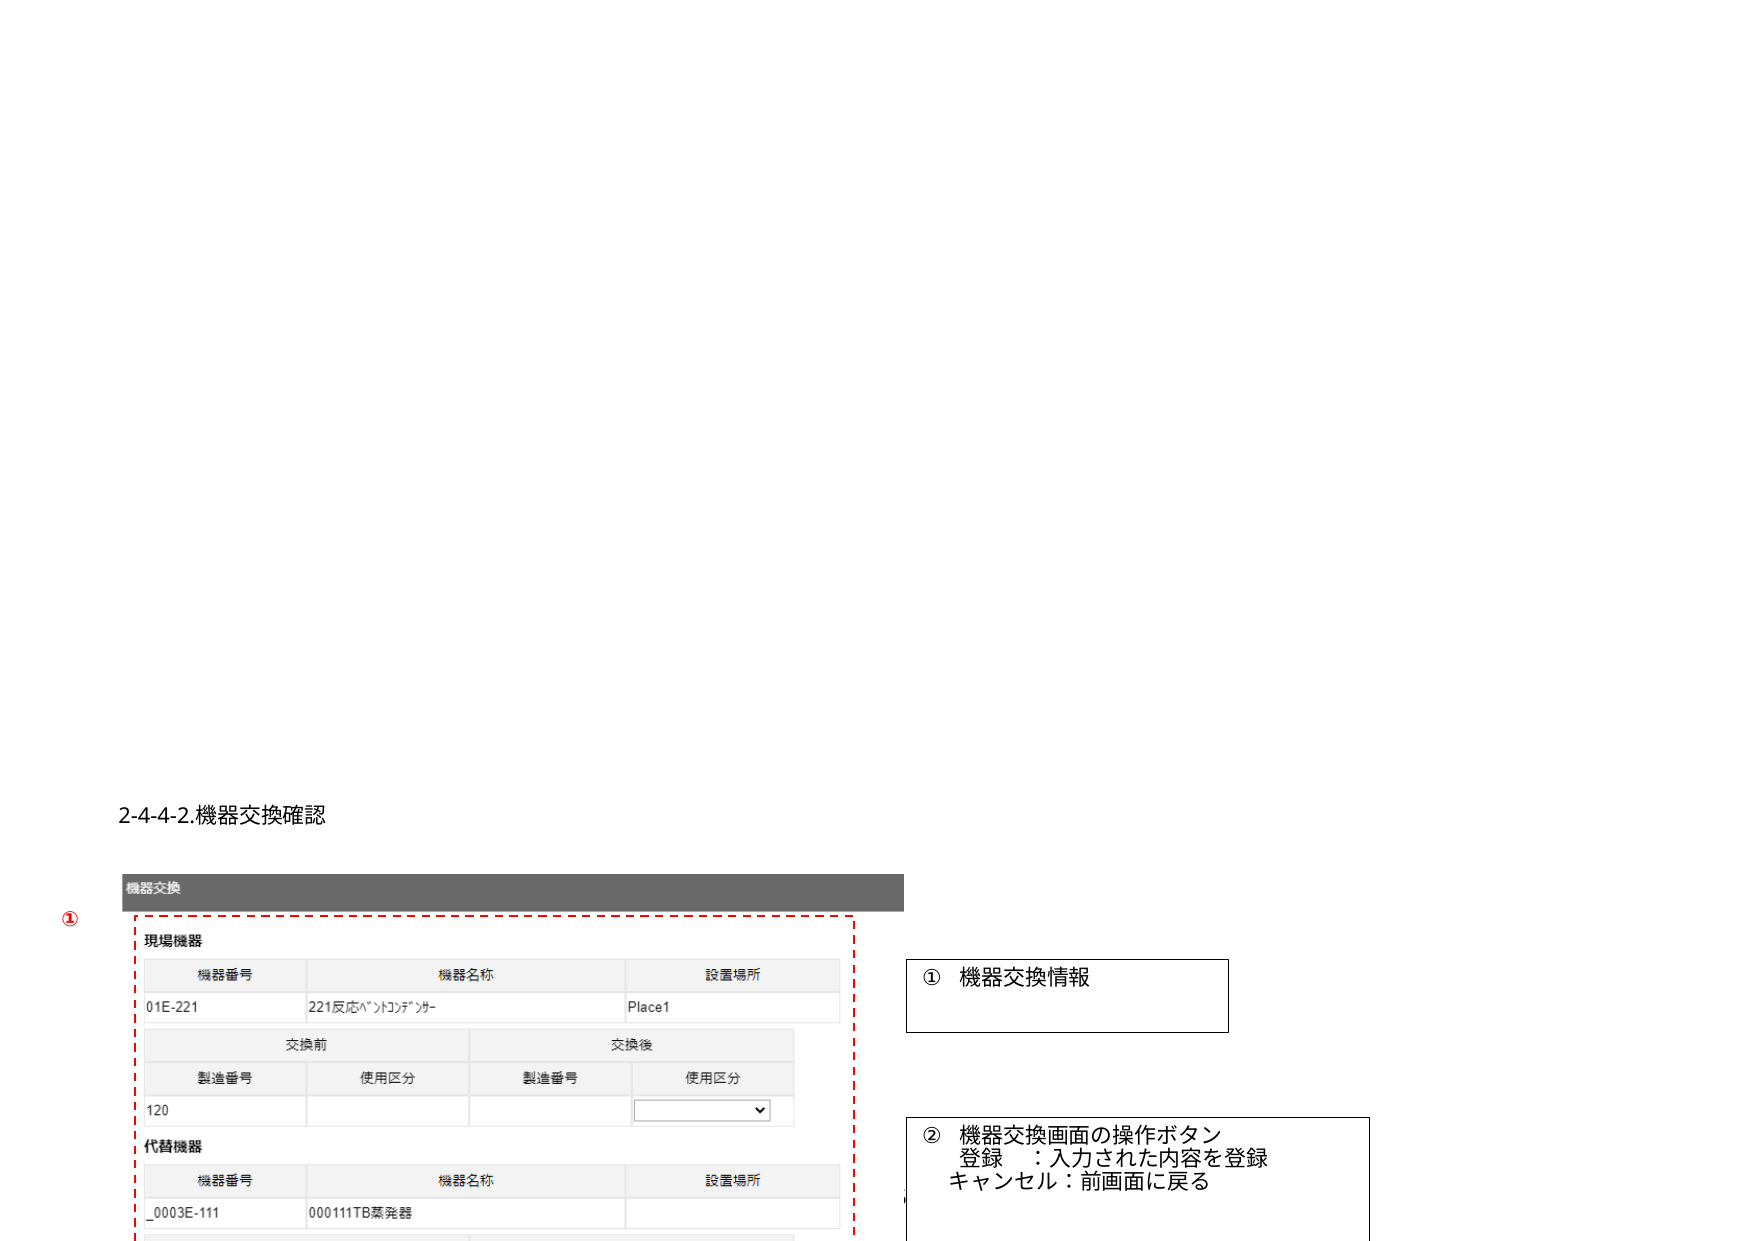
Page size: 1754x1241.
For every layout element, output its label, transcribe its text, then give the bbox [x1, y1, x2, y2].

picture [122, 874, 904, 1241]
subtitle 機器交換確認 [118, 784, 1695, 843]
